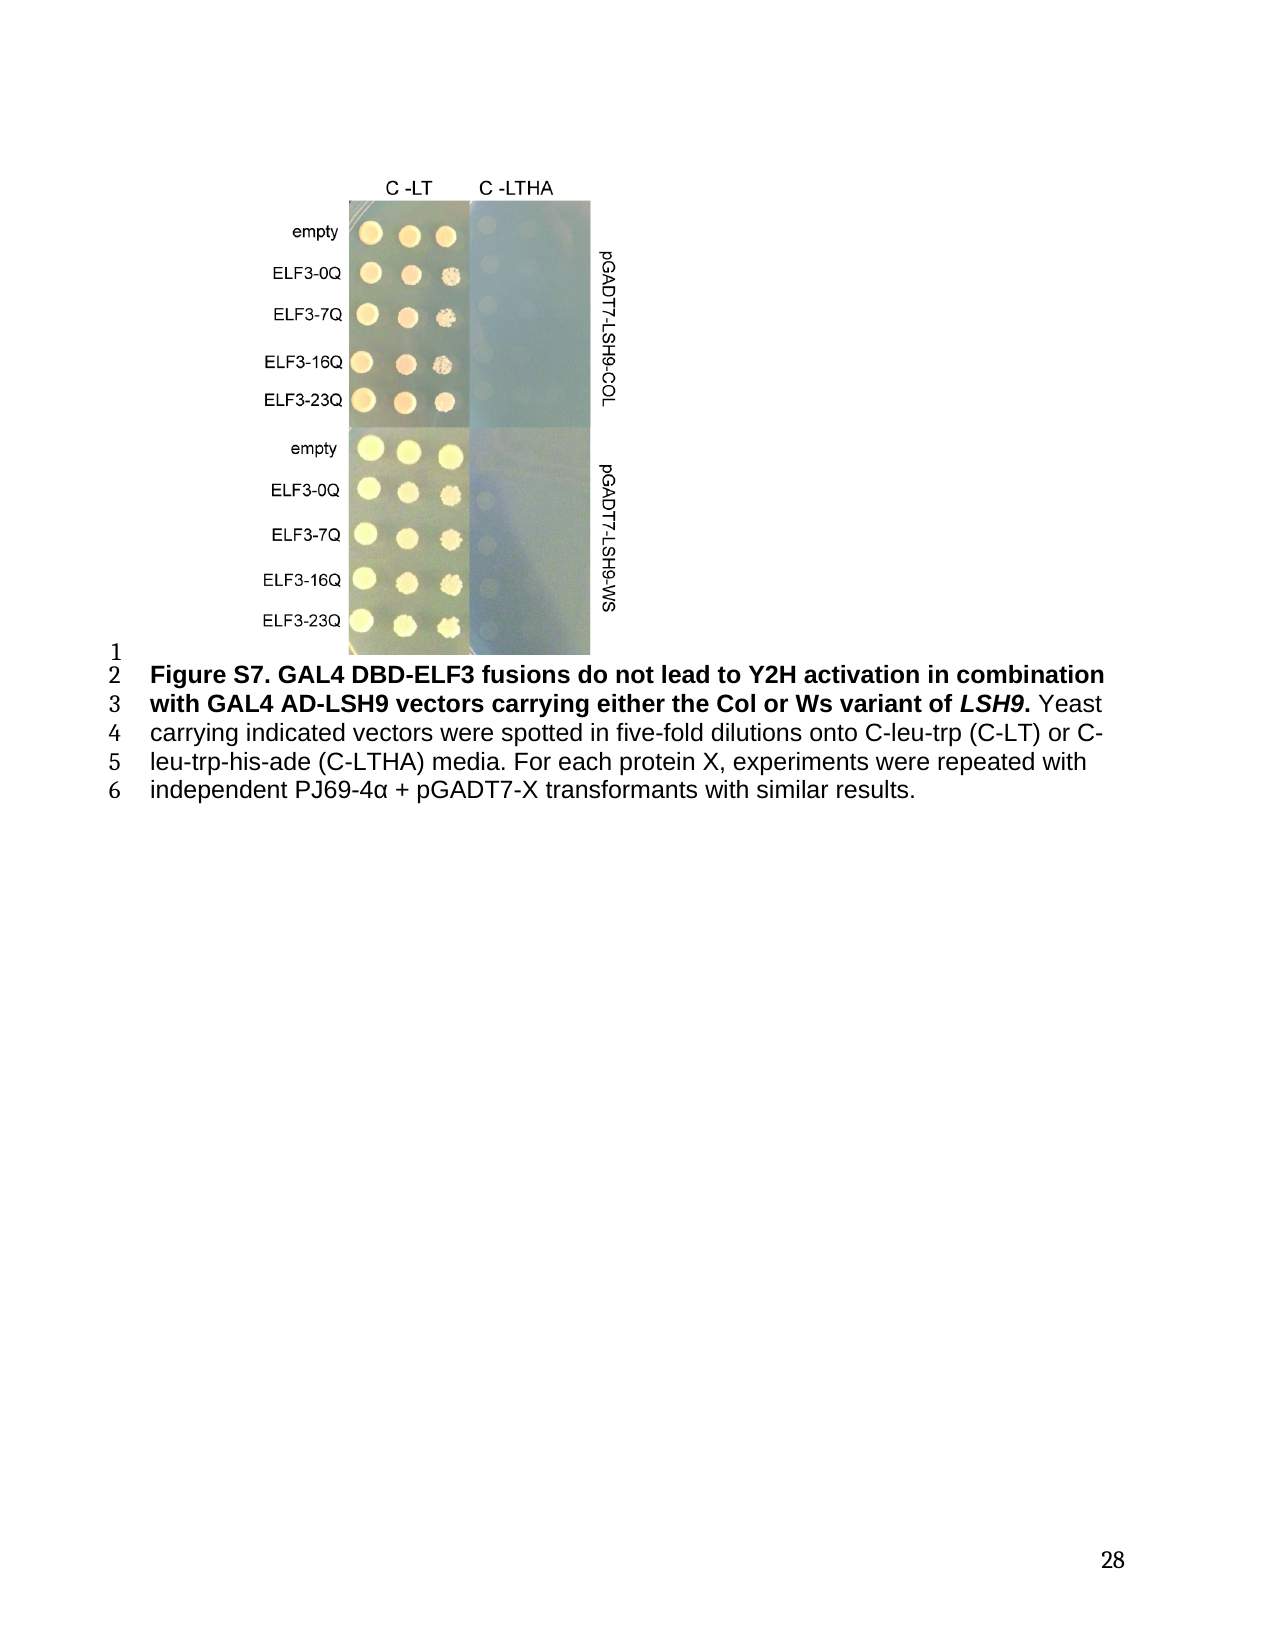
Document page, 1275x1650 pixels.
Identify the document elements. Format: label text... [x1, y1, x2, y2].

text Figure S7. GAL4 DBD-ELF3 fusions do not lead to Y2H activation in combination with GAL4 AD-LSH9 vectors carrying either the Col or Ws variant of LSH9. Yeast carrying indicated vectors were spotted in five-fold dilutions onto C-leu-trp (C-LT) or C-leu-trp-his-ade (C-LTHA) media. For each protein X, experiments were repeated with independent PJ69-4α + pGADT7-X transformants with similar results. [150, 660, 1125, 804]
picture [150, 150, 738, 661]
